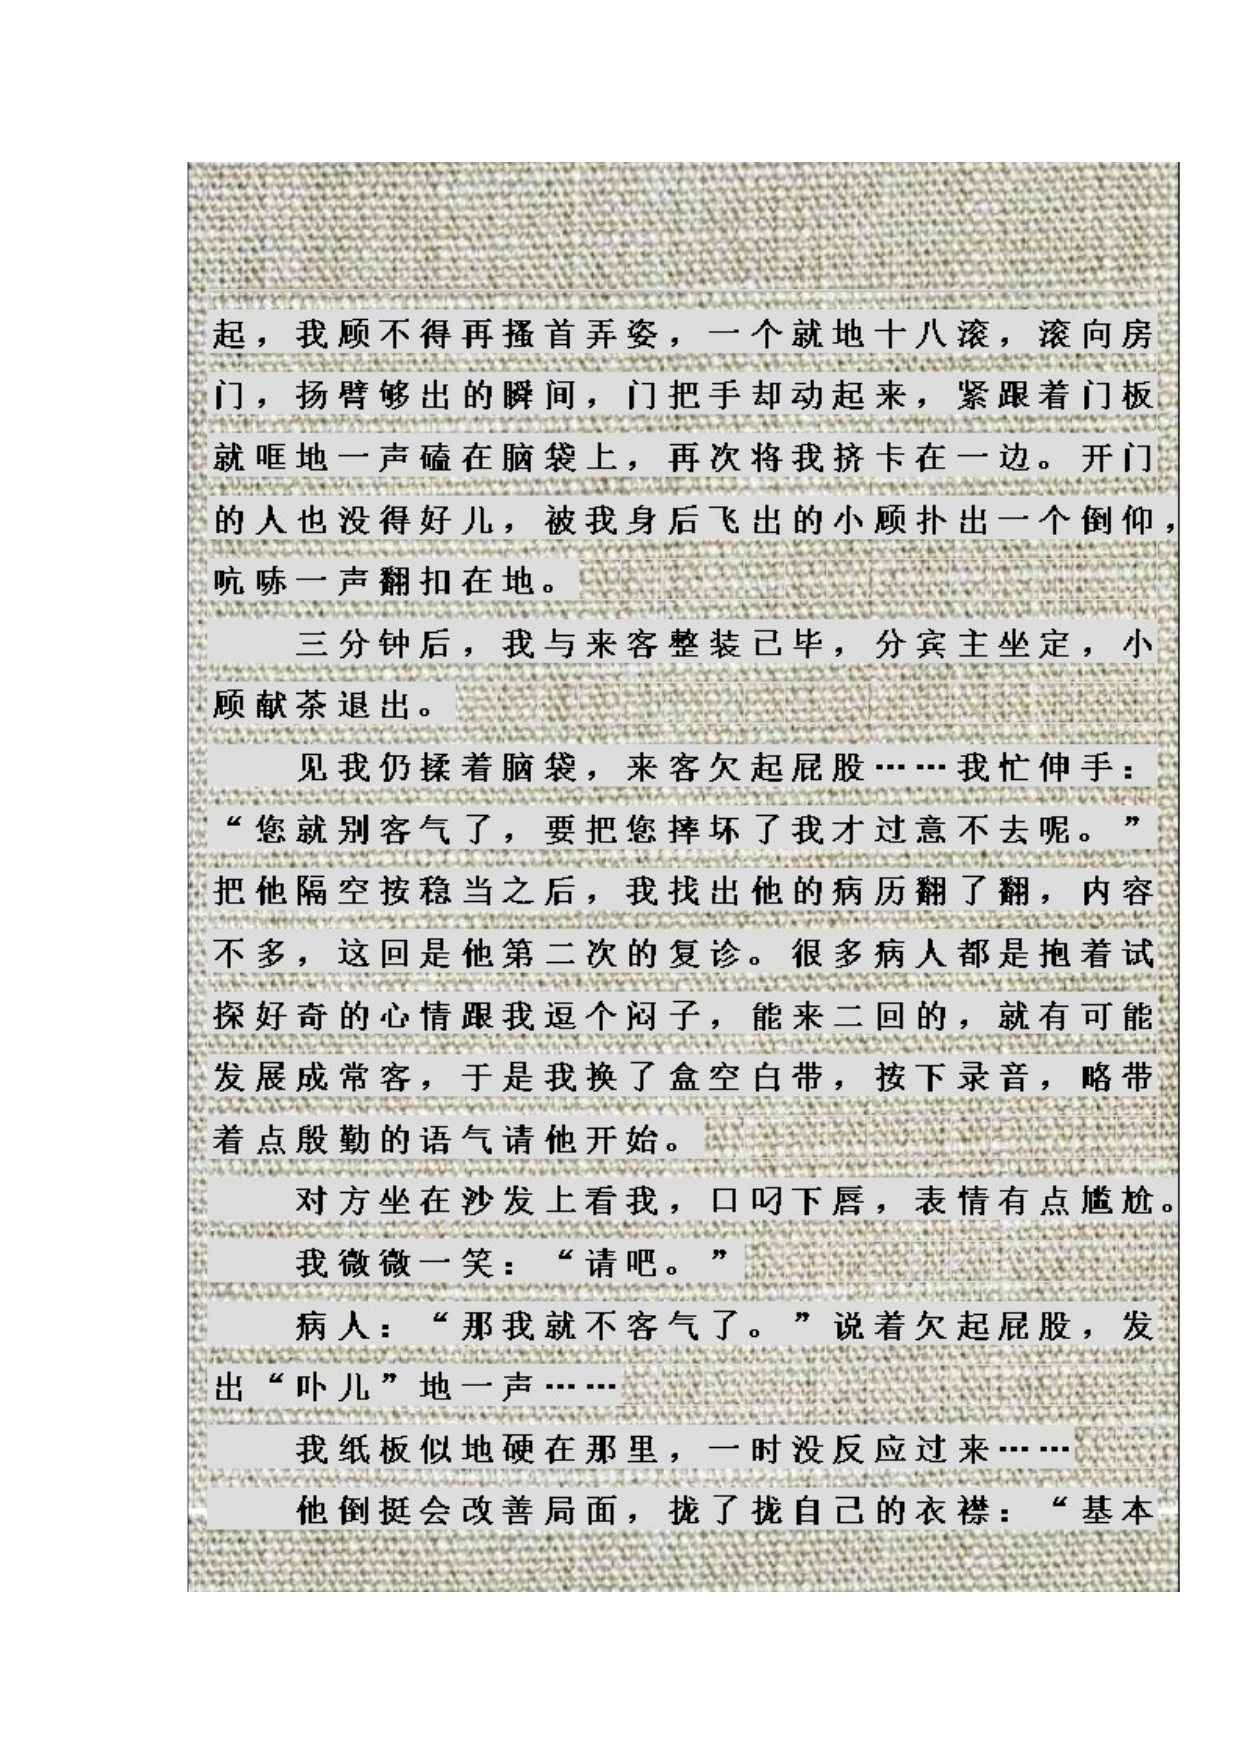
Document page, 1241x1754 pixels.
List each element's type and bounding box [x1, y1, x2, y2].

picture [187, 162, 1180, 1592]
